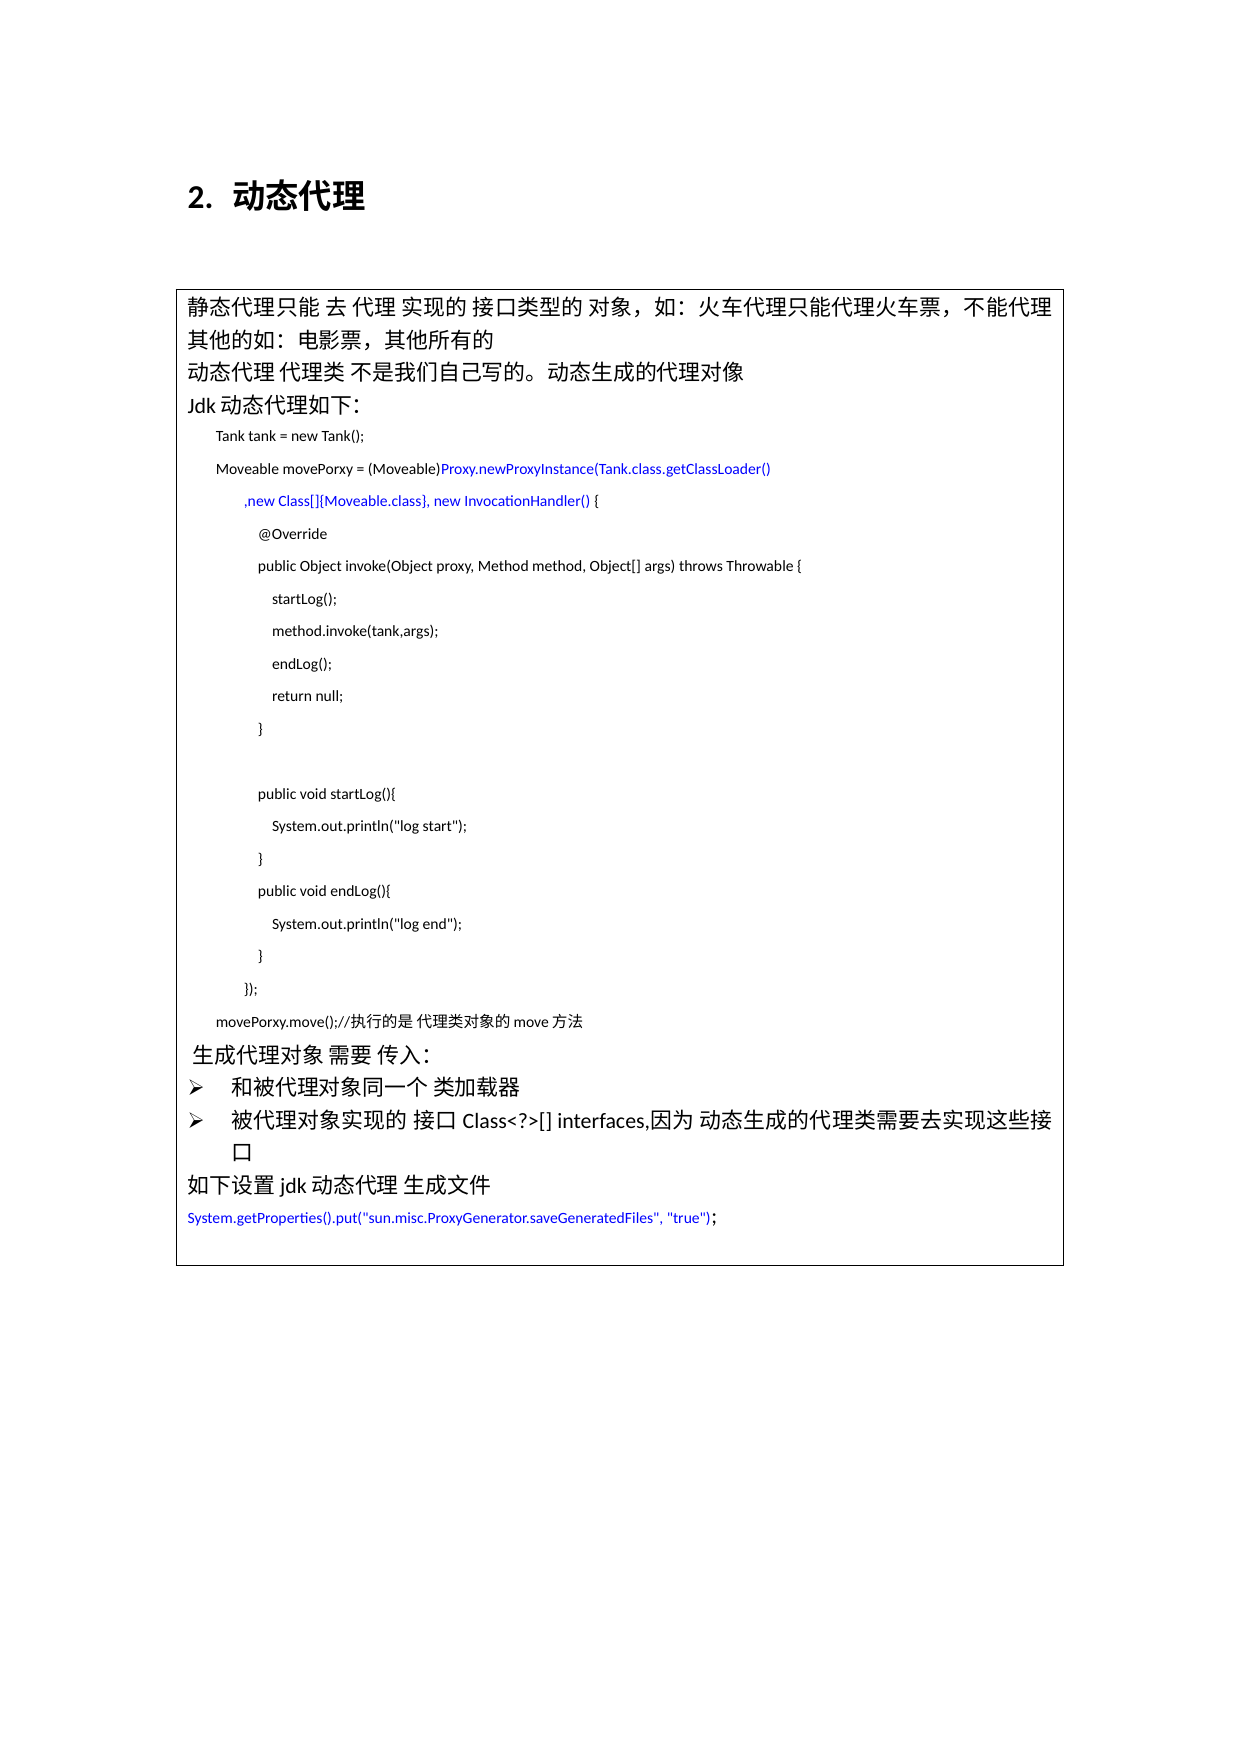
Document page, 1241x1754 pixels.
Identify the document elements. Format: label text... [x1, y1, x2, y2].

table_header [177, 290, 1063, 1265]
subtitle 动态代理 [187, 162, 1053, 227]
